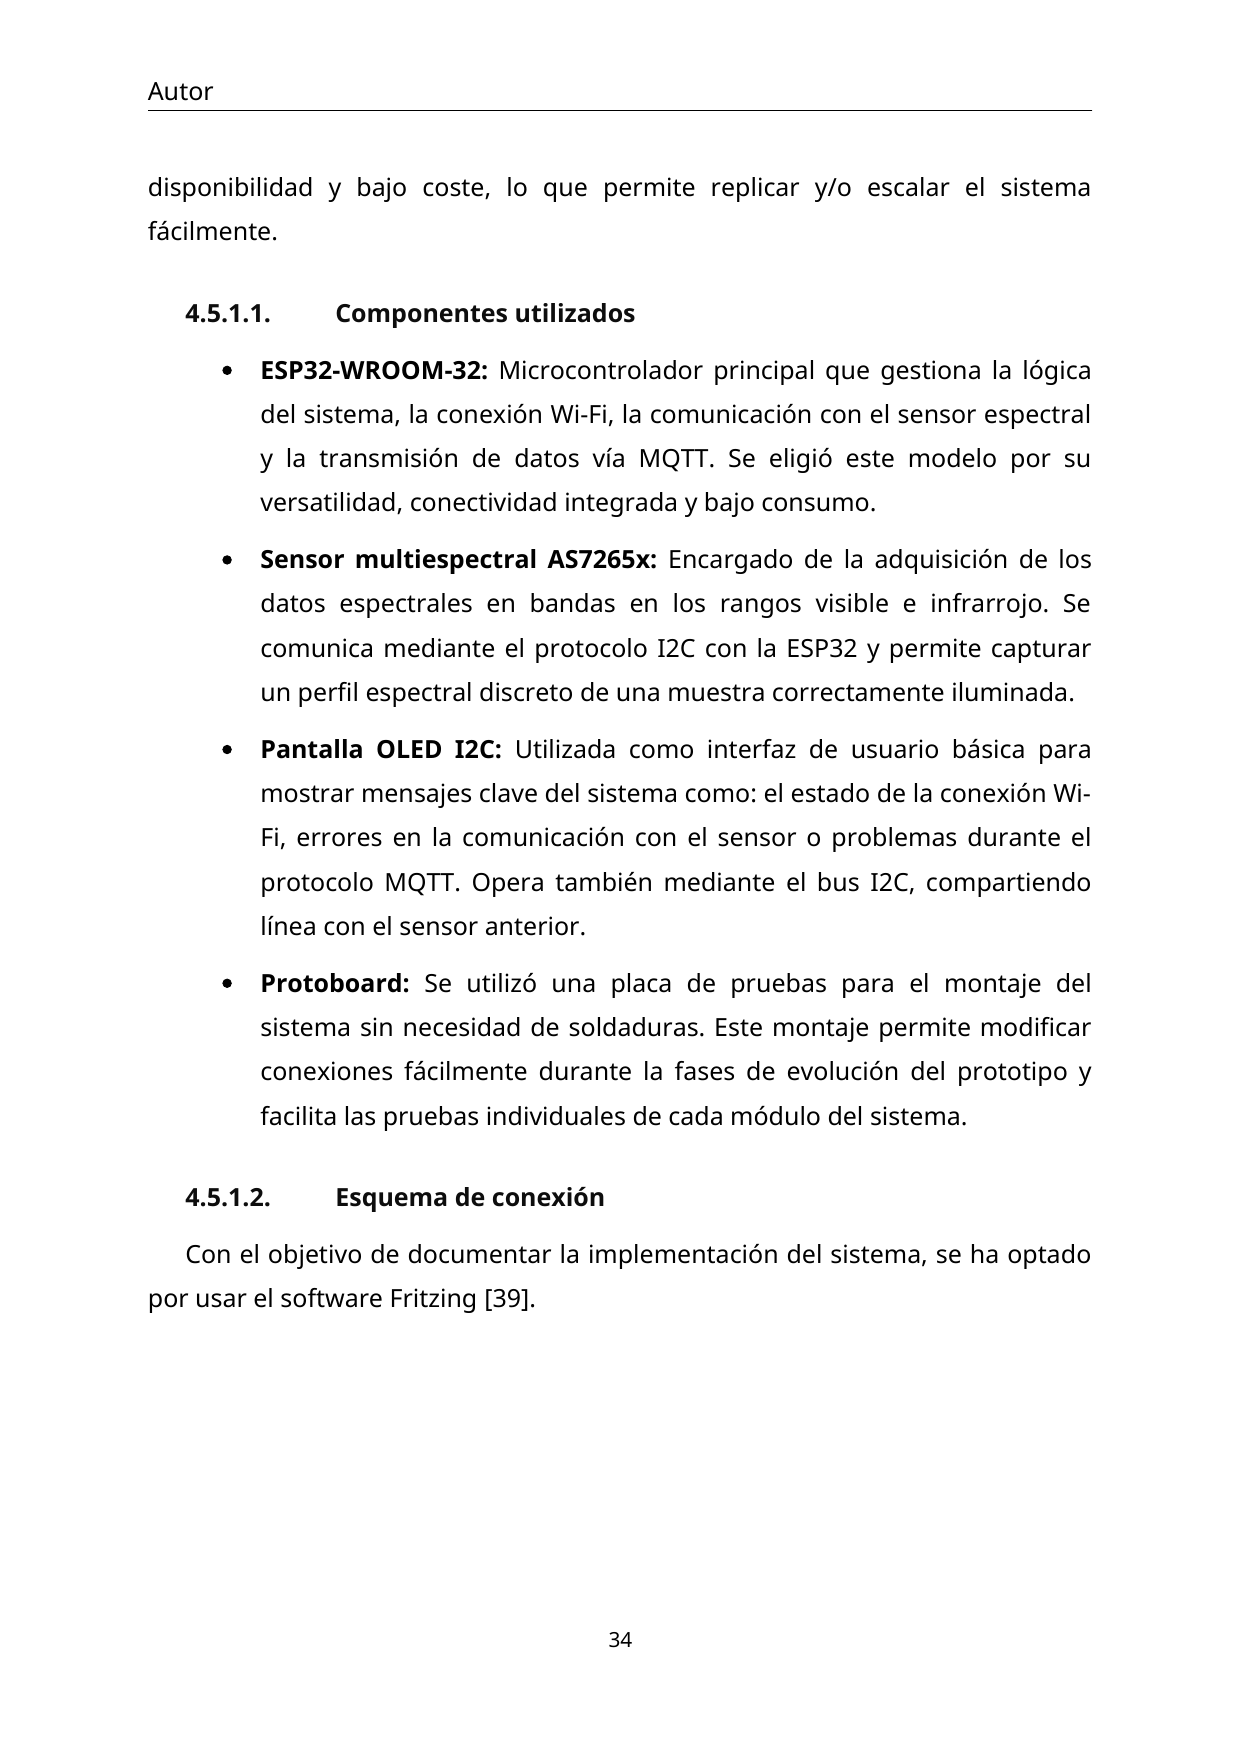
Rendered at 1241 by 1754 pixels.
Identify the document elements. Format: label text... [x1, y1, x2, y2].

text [148, 169, 1092, 248]
subtitle Esquema de conexión [185, 1180, 1092, 1214]
list ESP32-WROOM-32: Microcontrolador principal que gestiona la lógica del sistema, la conexión Wi-Fi, la comunicación con el sensor espectral y la transmisión de datos vía MQTT. Se eligió este modelo por su versatilidad, conectividad integrada y bajo consumo. [223, 352, 1092, 519]
list Pantalla OLED I2C: Utilizada como interfaz de usuario básica para mostrar mensajes clave del sistema como: el estado de la conexión Wi-Fi, errores en la comunicación con el sensor o problemas durante el protocolo MQTT. Opera también mediante el bus I2C, compartiendo línea con el sensor anterior. [223, 731, 1092, 943]
subtitle Componentes utilizados [185, 296, 1092, 329]
list Protoboard: Se utilizó una placa de pruebas para el montaje del sistema sin necesidad de soldaduras. Este montaje permite modificar conexiones fácilmente durante la fases de evolución del prototipo y facilita las pruebas individuales de cada módulo del sistema. [223, 965, 1092, 1132]
list Sensor multiespectral AS7265x: Encargado de la adquisición de los datos espectrales en bandas en los rangos visible e infrarrojo. Se comunica mediante el protocolo I2C con la ESP32 y permite capturar un perfil espectral discreto de una muestra correctamente iluminada. [223, 542, 1092, 709]
text Con el objetivo de documentar la implementación del sistema, se ha optado por usar el software Fritzing . [148, 1237, 1092, 1315]
